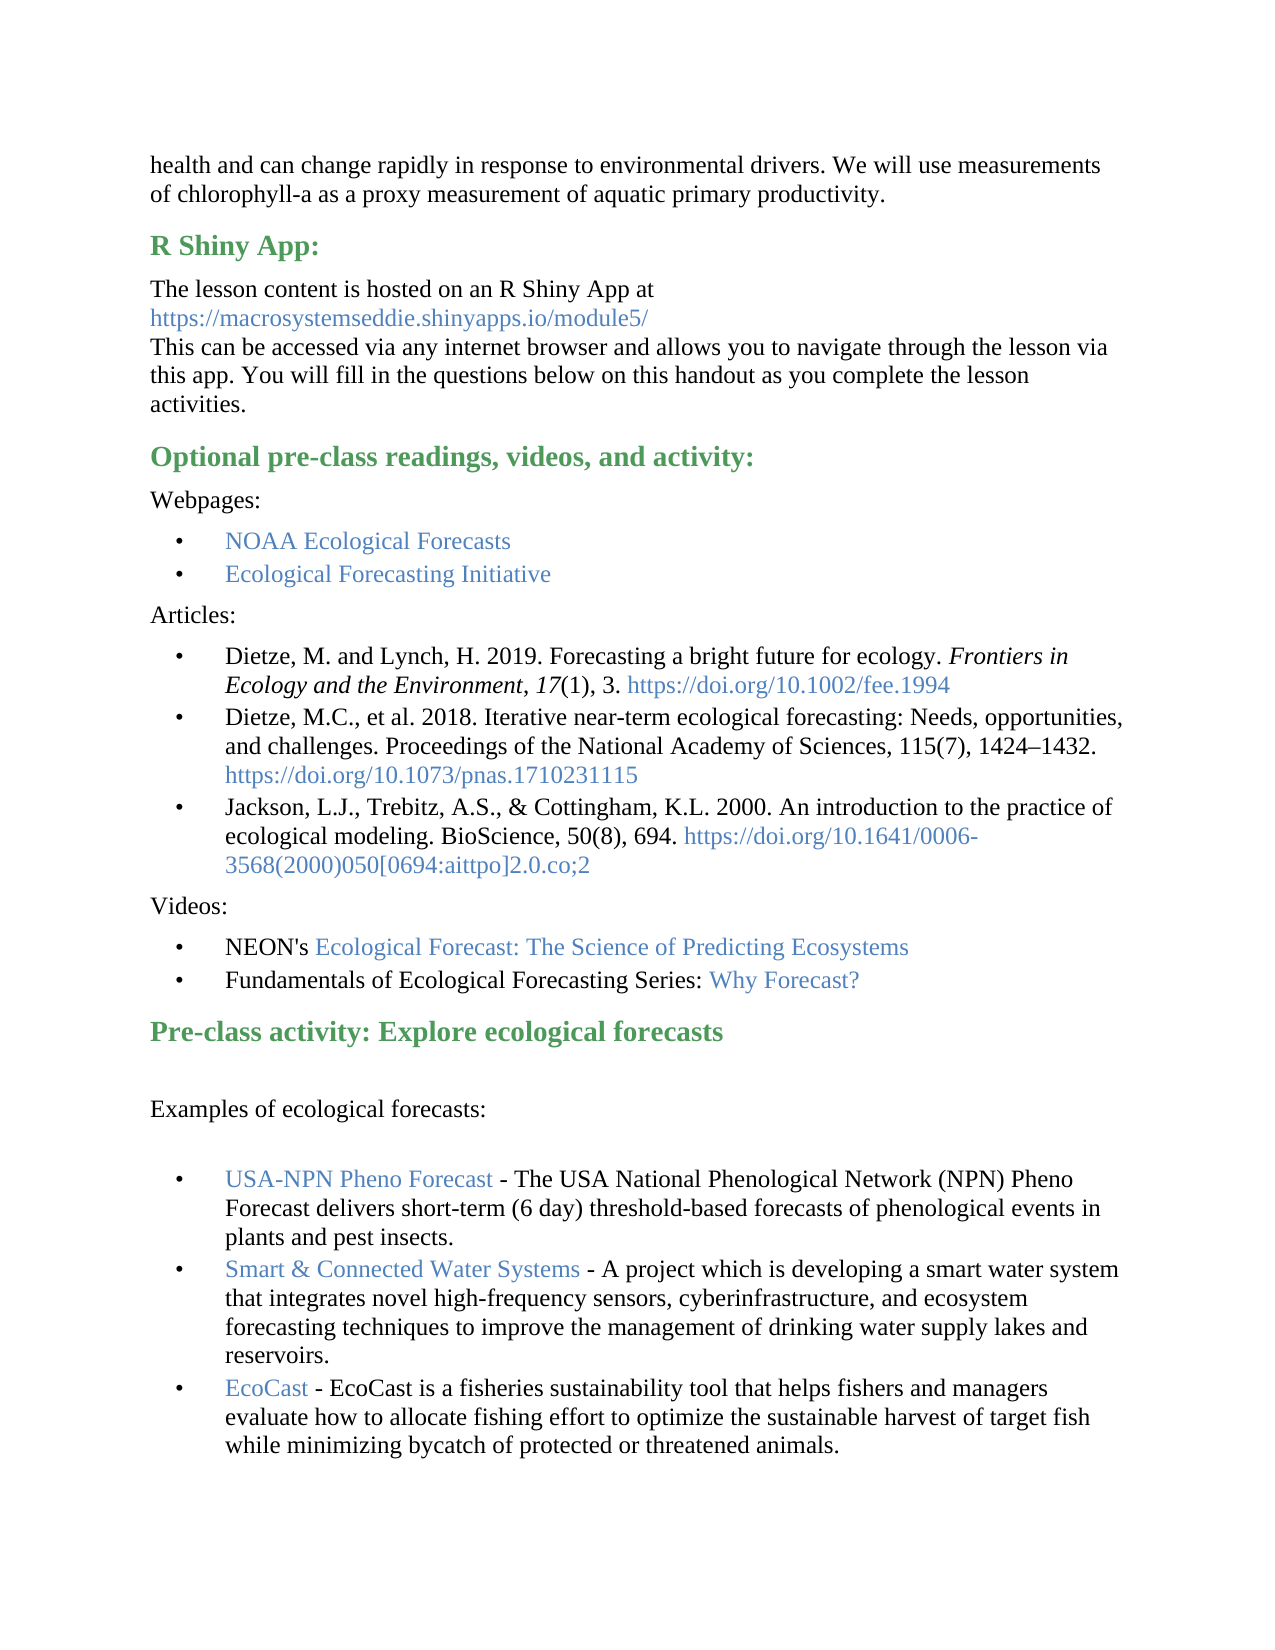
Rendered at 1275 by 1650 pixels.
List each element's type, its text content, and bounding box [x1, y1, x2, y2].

list EcoCast - EcoCast is a fisheries sustainability tool that helps fishers and managers evaluate how to allocate fishing effort to optimize the sustainable harvest of target fish while minimizing bycatch of protected or threatened animals. [175, 1373, 1125, 1459]
list Dietze, M. and Lynch, H. 2019. Forecasting a bright future for ecology. Frontiers in Ecology and the Environment, 17(1), 3. https://doi.org/10.1002/fee.1994 [175, 641, 1125, 699]
text The lesson content is hosted on an R Shiny App at https://macrosystemseddie.shinyapps.io/module5/ This can be accessed via any internet browser and allows you to navigate through the lesson via this app. You will fill in the questions below on this handout as you complete the lesson activities. [150, 274, 1125, 418]
subtitle Pre-class activity: Explore ecological forecasts [150, 1014, 1125, 1082]
list NEON's Ecological Forecast: The Science of Predicting Ecosystems [175, 932, 1125, 961]
text Webpages: [150, 485, 1125, 514]
list Dietze, M.C., et al. 2018. Iterative near-term ecological forecasting: Needs, opportunities, and challenges. Proceedings of the National Academy of Sciences, 115(7), 1424–1432. https://doi.org/10.1073/pnas.1710231115 [175, 702, 1125, 789]
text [150, 150, 1125, 207]
list Fundamentals of Ecological Forecasting Series: Why Forecast? [175, 965, 1125, 994]
list Jackson, L.J., Trebitz, A.S., & Cottingham, K.L. 2000. An introduction to the practice of ecological modeling. BioScience, 50(8), 694. https://doi.org/10.1641/0006-3568(2000)050[0694:aittpo]2.0.co;2 [175, 792, 1125, 879]
subtitle R Shiny App: [150, 228, 1125, 262]
list USA-NPN Pheno Forecast - The USA National Phenological Network (NPN) Pheno Forecast delivers short-term (6 day) threshold-based forecasts of phenological events in plants and pest insects. [175, 1164, 1125, 1250]
list Smart & Connected Water Systems - A project which is developing a smart water system that integrates novel high-frequency sensors, cyberinfrastructure, and ecosystem forecasting techniques to improve the management of drinking water supply lakes and reservoirs. [175, 1254, 1125, 1369]
subtitle Optional pre-class readings, videos, and activity: [150, 439, 1125, 472]
list NOAA Ecological Forecasts [175, 526, 1125, 555]
text Videos: [150, 891, 1125, 920]
text Examples of ecological forecasts: [150, 1094, 1125, 1152]
text Articles: [150, 600, 1125, 629]
list Ecological Forecasting Initiative [175, 559, 1125, 587]
